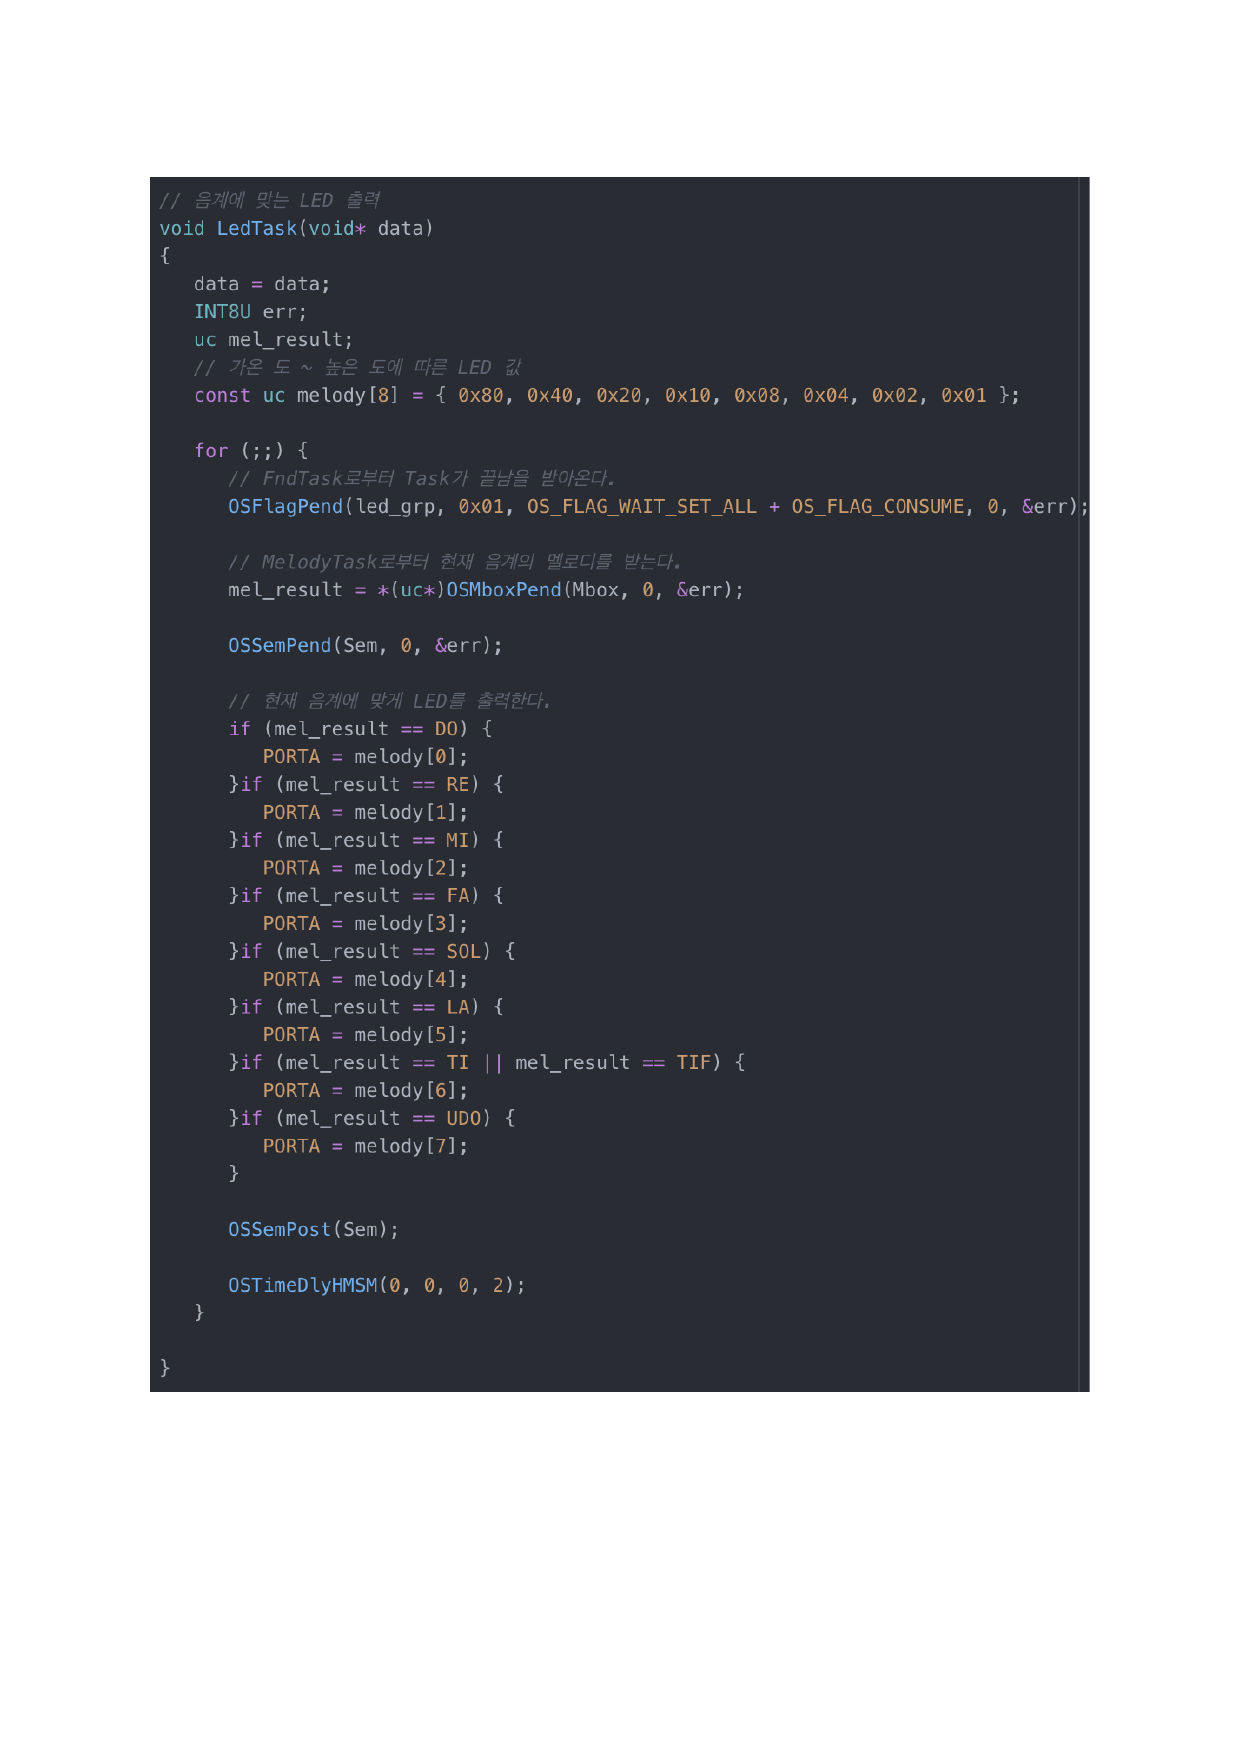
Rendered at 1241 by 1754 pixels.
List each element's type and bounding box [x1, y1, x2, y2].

picture [150, 177, 1090, 1392]
